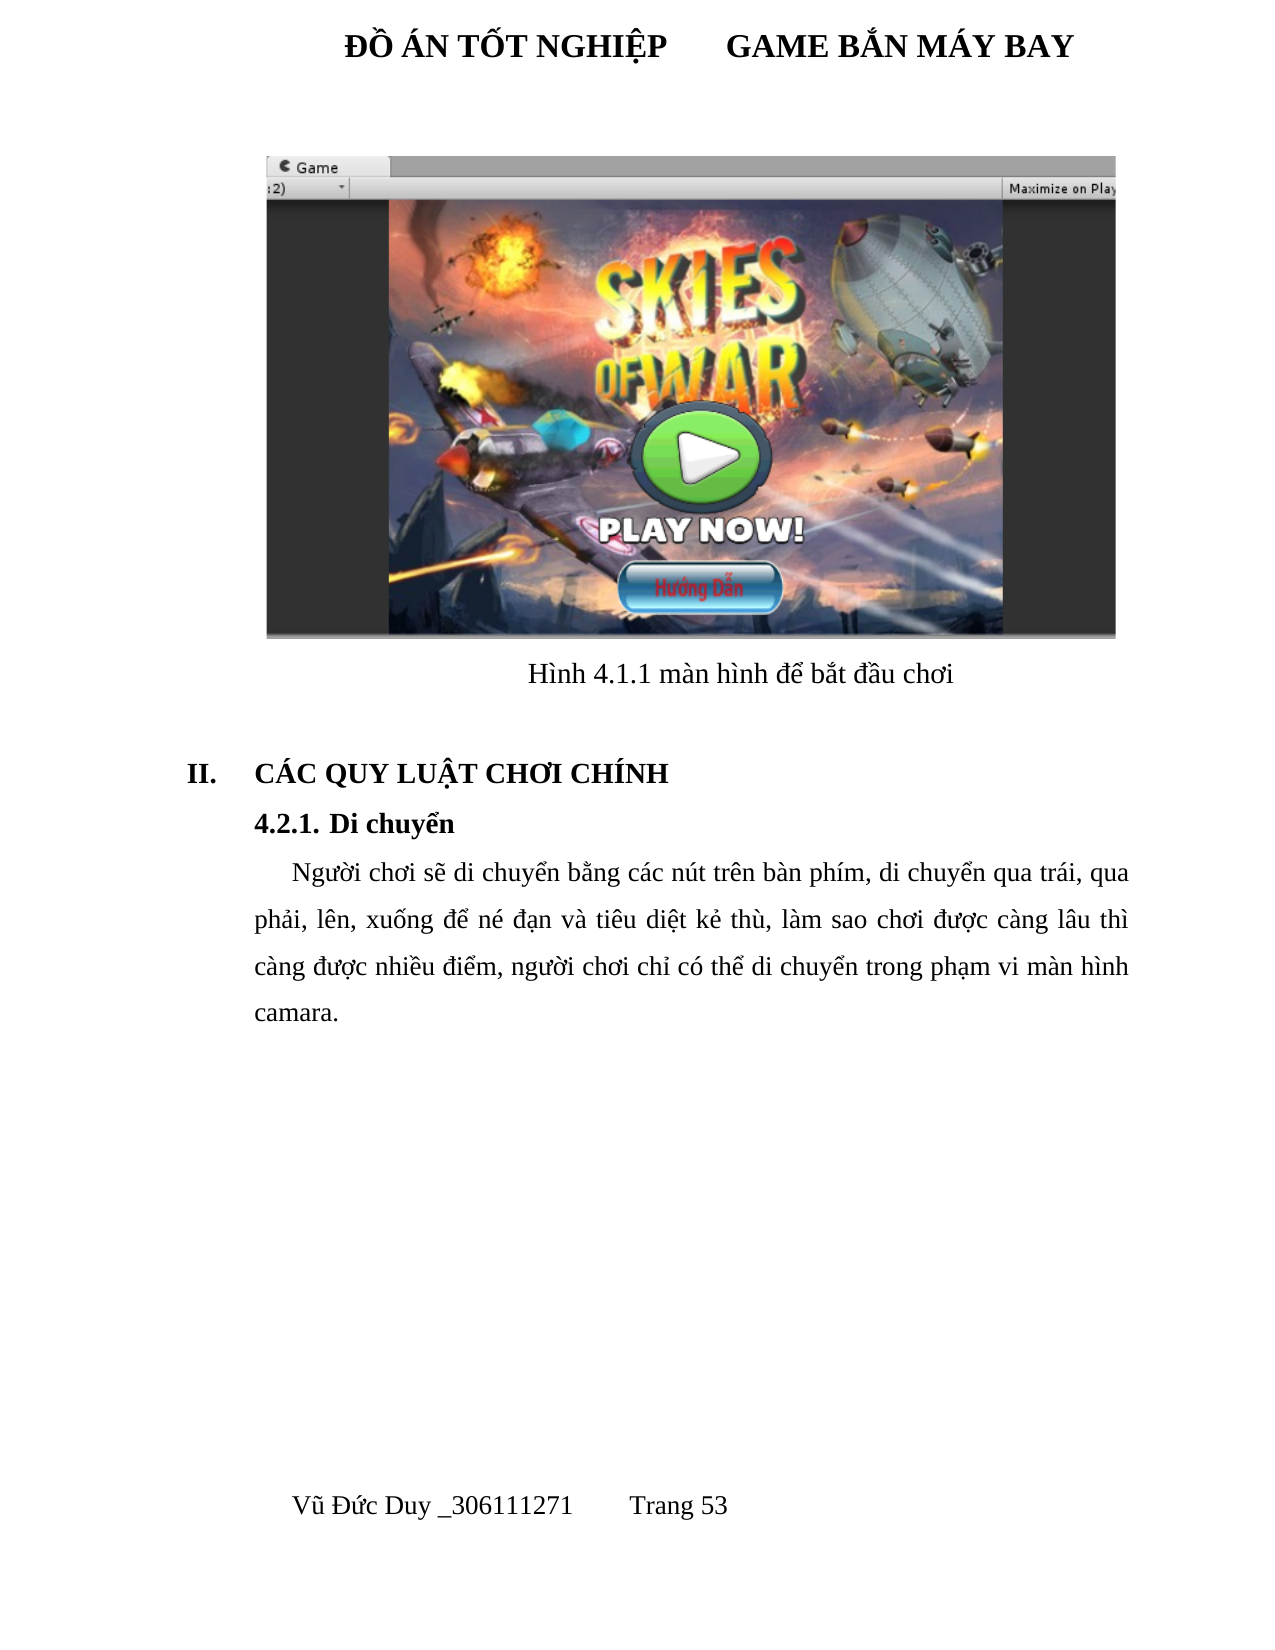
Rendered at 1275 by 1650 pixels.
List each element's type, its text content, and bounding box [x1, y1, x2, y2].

list CÁC QUY LUẬT CHƠI CHÍNH [217, 756, 1131, 790]
text Hình 4.1.1 màn hình để bắt đầu chơi [350, 656, 1131, 689]
picture [266, 156, 1116, 639]
text Người chơi sẽ di chuyển bằng các nút trên bàn phím, di chuyển qua trái, qua phải, lên, xuống để né đạn và tiêu diệt kẻ thù, làm sao chơi được càng lâu thì càng được nhiều điểm, người chơi chỉ có thể di chuyển trong phạm vi màn hình camara. [254, 857, 1131, 1028]
list Di chuyển [254, 806, 1131, 840]
